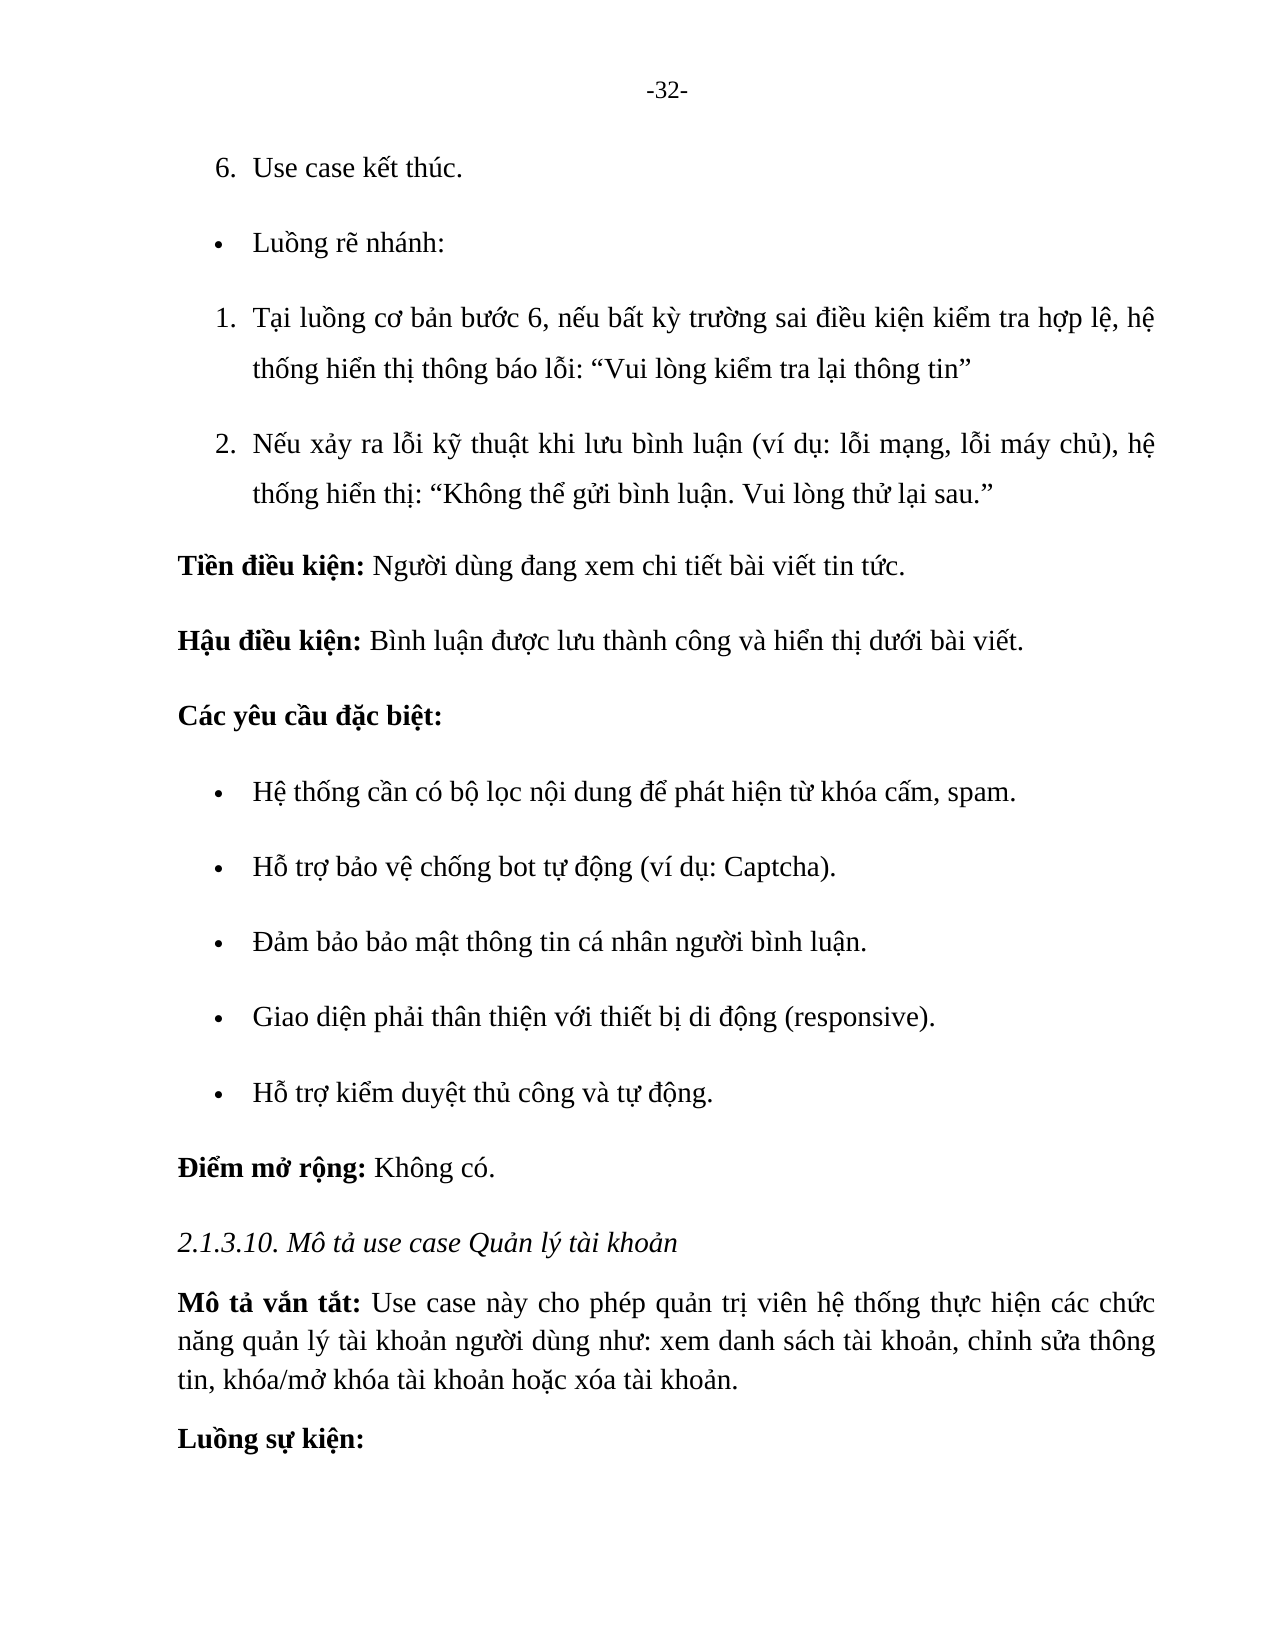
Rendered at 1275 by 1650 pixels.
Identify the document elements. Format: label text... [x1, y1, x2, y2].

subtitle Đảm bảo bảo mật thông tin cá nhân người bình luận. [215, 924, 1157, 958]
text 2.1.3.10. Mô tả use case Quản lý tài khoản [177, 1226, 1157, 1259]
subtitle Luồng rẽ nhánh: [215, 225, 1157, 259]
text Mô tả vắn tắt: Use case này cho phép quản trị viên hệ thống thực hiện các chức năng quản lý tài khoản người dùng như: xem danh sách tài khoản, chỉnh sửa thông tin, khóa/mở khóa tài khoản hoặc xóa tài khoản. [177, 1285, 1157, 1396]
subtitle Giao diện phải thân thiện với thiết bị di động (responsive). [215, 999, 1157, 1033]
subtitle Hỗ trợ kiểm duyệt thủ công và tự động. [215, 1075, 1157, 1108]
subtitle Hỗ trợ bảo vệ chống bot tự động (ví dụ: Captcha). [215, 849, 1157, 882]
text Luồng sự kiện: [177, 1421, 1157, 1455]
subtitle Tại luồng cơ bản bước 6, nếu bất kỳ trường sai điều kiện kiểm tra hợp lệ, hệ thống hiển thị thông báo lỗi: “Vui lòng kiểm tra lại thông tin” [215, 301, 1157, 384]
subtitle Tiền điều kiện: Người dùng đang xem chi tiết bài viết tin tức. [177, 548, 1157, 581]
subtitle Use case kết thúc. [215, 150, 1157, 183]
subtitle Hậu điều kiện: Bình luận được lưu thành công và hiển thị dưới bài viết. [177, 623, 1157, 657]
subtitle Nếu xảy ra lỗi kỹ thuật khi lưu bình luận (ví dụ: lỗi mạng, lỗi máy chủ), hệ thống hiển thị: “Không thể gửi bình luận. Vui lòng thử lại sau.” [215, 426, 1157, 510]
subtitle Điểm mở rộng: Không có. [177, 1150, 1157, 1184]
subtitle Hệ thống cần có bộ lọc nội dung để phát hiện từ khóa cấm, spam. [215, 774, 1157, 807]
subtitle Các yêu cầu đặc biệt: [177, 698, 1157, 732]
